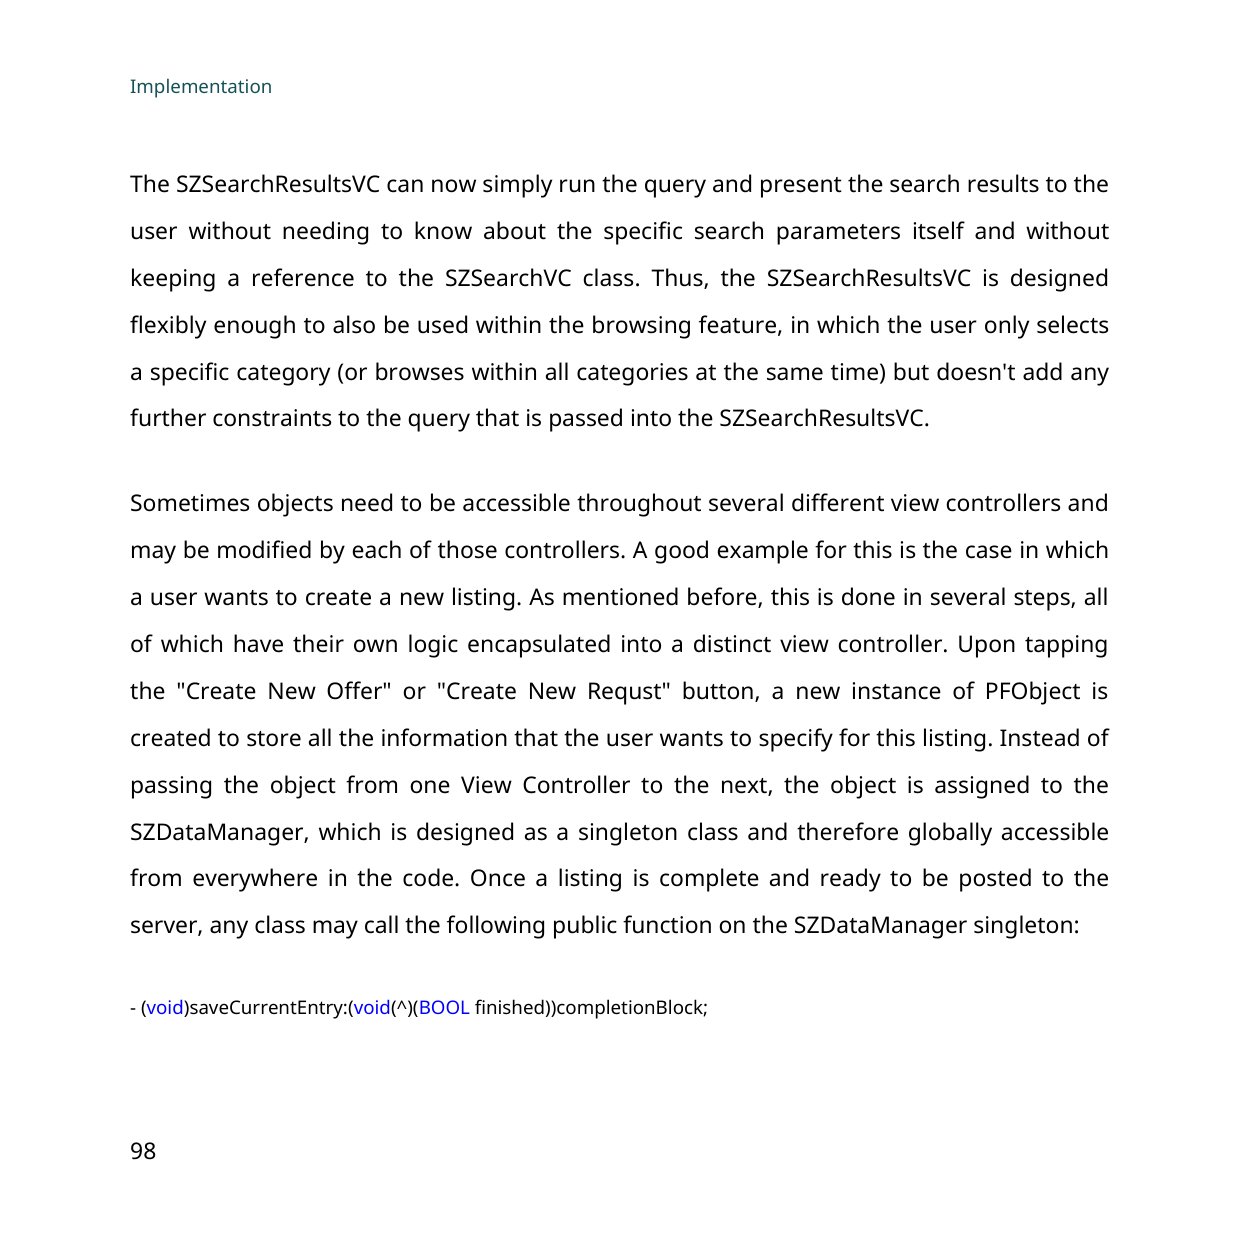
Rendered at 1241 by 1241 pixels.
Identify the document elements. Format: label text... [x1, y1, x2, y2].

text Sometimes objects need to be accessible throughout several different view controllers and may be modified by each of those controllers. A good example for this is the case in which a user wants to create a new listing. As mentioned before, this is done in several steps, all of which have their own logic encapsulated into a distinct view controller. Upon tapping the "Create New Offer" or "Create New Requst" button, a new instance of PFObject is created to store all the information that the user wants to specify for this listing. Instead of passing the object from one View Controller to the next, the object is assigned to the SZDataManager, which is designed as a singleton class and therefore globally accessible from everywhere in the code. Once a listing is complete and ready to be posted to the server, any class may call the following public function on the SZDataManager singleton: [130, 487, 1110, 941]
list - (void)saveCurrentEntry:(void(^)(BOOL finished))completionBlock; [130, 994, 1110, 1020]
text The SZSearchResultsVC can now simply run the query and present the search results to the user without needing to know about the specific search parameters itself and without keeping a reference to the SZSearchVC class. Thus, the SZSearchResultsVC is designed flexibly enough to also be used within the browsing feature, in which the user only selects a specific category (or browses within all categories at the same time) but doesn't add any further constraints to the query that is passed into the SZSearchResultsVC. [130, 168, 1110, 434]
